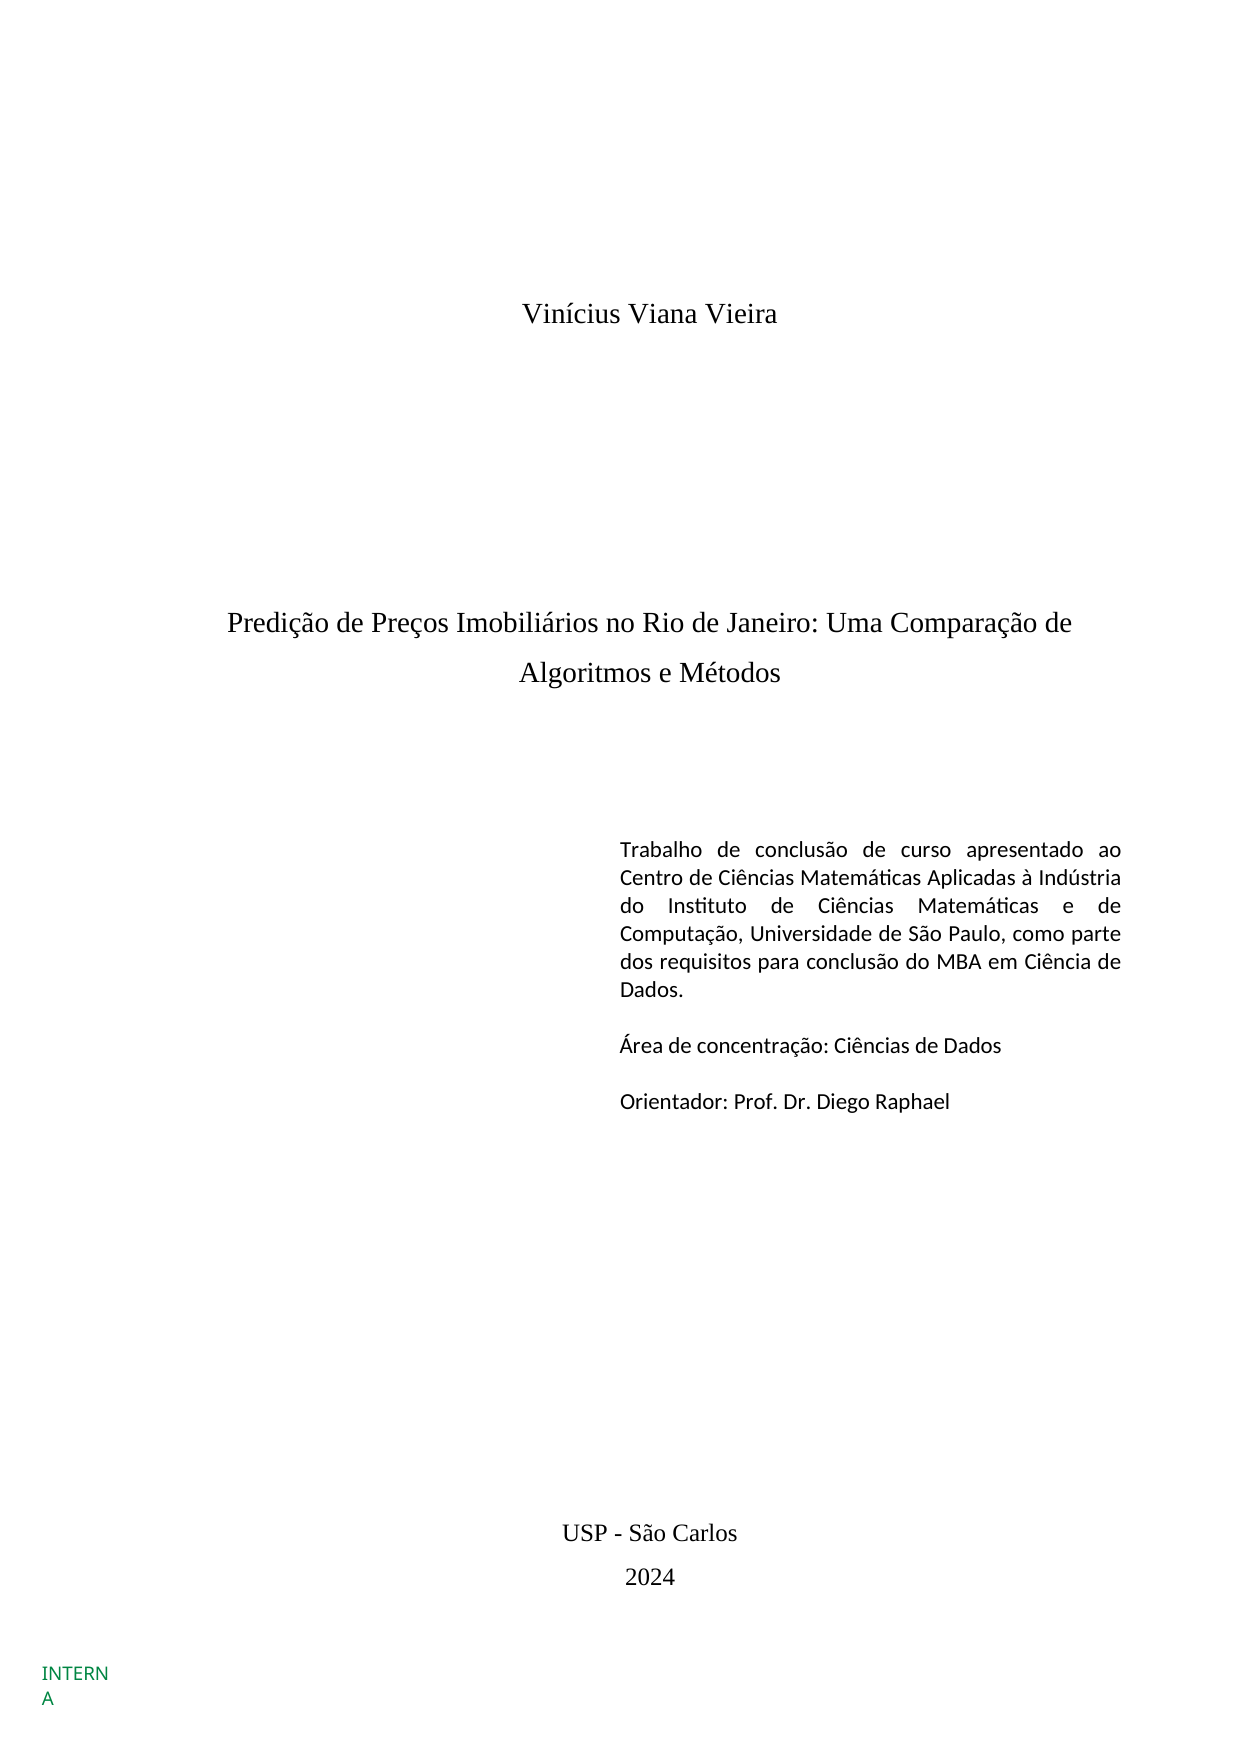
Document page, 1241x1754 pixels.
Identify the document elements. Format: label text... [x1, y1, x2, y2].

text Orientador: Prof. Dr. Diego Raphael [177, 1087, 1122, 1115]
text Trabalho de conclusão de curso apresentado ao Centro de Ciências Matemáticas Aplicadas à Indústria do Instituto de Ciências Matemáticas e de Computação, Universidade de São Paulo, como parte dos requisitos para conclusão do MBA em Ciência de Dados. [620, 835, 1122, 1003]
text 2024 [177, 1562, 1122, 1590]
text Vinícius Viana Vieira [177, 296, 1122, 329]
text Predição de Preços Imobiliários no Rio de Janeiro: Uma Comparação de Algoritmos e Métodos [177, 605, 1122, 689]
text Área de concentração: Ciências de Dados [619, 1031, 1122, 1087]
text USP - São Carlos [177, 1518, 1122, 1547]
